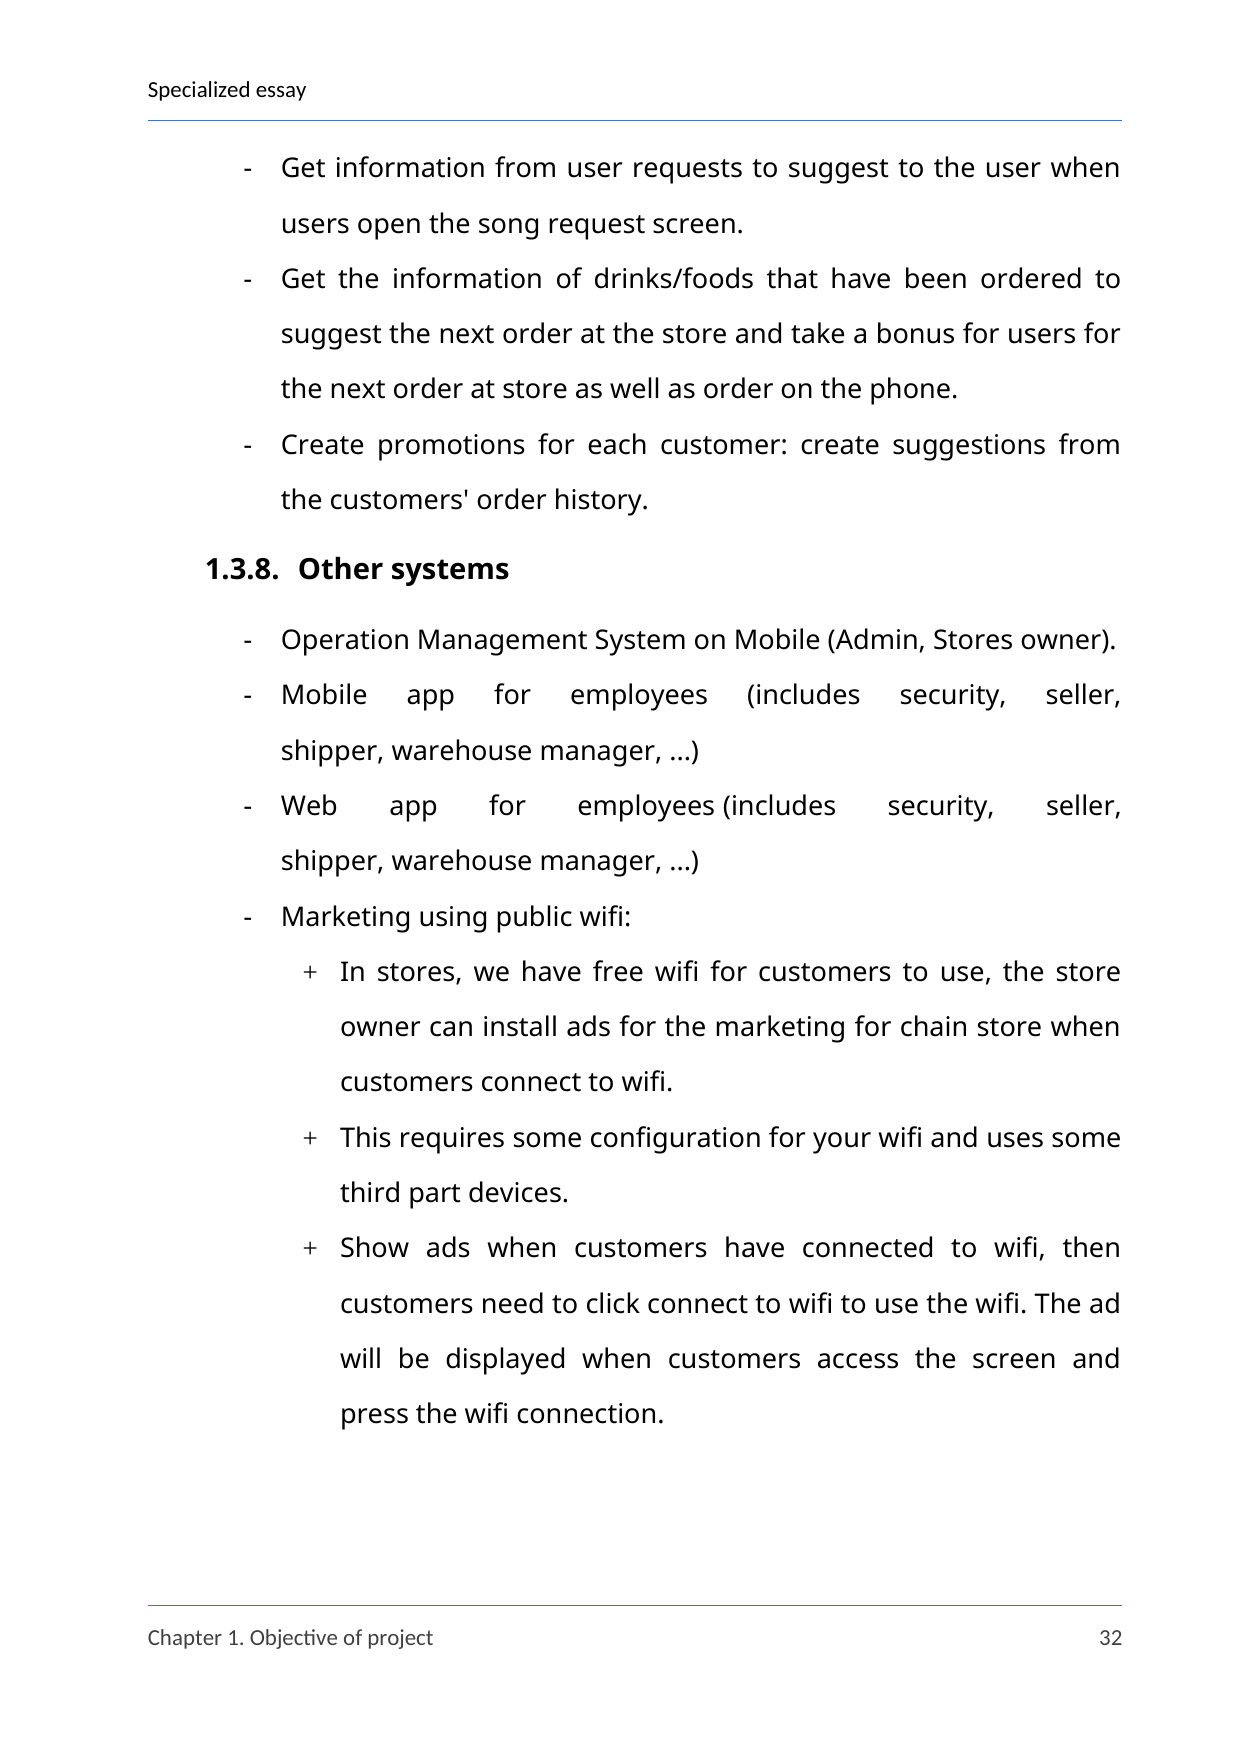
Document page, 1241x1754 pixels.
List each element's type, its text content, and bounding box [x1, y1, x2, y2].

list Get the information of drinks/foods that have been ordered to suggest the next order at the store and take a bonus for users for the next order at store as well as order on the phone. [243, 259, 1122, 407]
subtitle Other systems [204, 548, 1122, 588]
list Operation Management System on Mobile (Admin, Stores owner). [243, 620, 1122, 657]
list Show ads when customers have connected to wifi, then customers need to click connect to wifi to use the wifi. The ad will be displayed when customers access the screen and press the wifi connection. [302, 1229, 1122, 1432]
list In stores, we have free wifi for customers to use, the store owner can install ads for the marketing for chain store when customers connect to wifi. [302, 952, 1122, 1100]
list Create promotions for each customer: create suggestions from the customers' order history. [243, 425, 1122, 517]
list This requires some configuration for your wifi and uses some third part devices. [302, 1118, 1122, 1210]
list Web app for employees (includes security, seller, shipper, warehouse manager, ...) [243, 786, 1122, 878]
list Marketing using public wifi: [243, 897, 1122, 934]
list Get information from user requests to suggest to the user when users open the song request screen. [243, 149, 1122, 241]
list Mobile app for employees (includes security, seller, shipper, warehouse manager, ...) [243, 676, 1122, 768]
